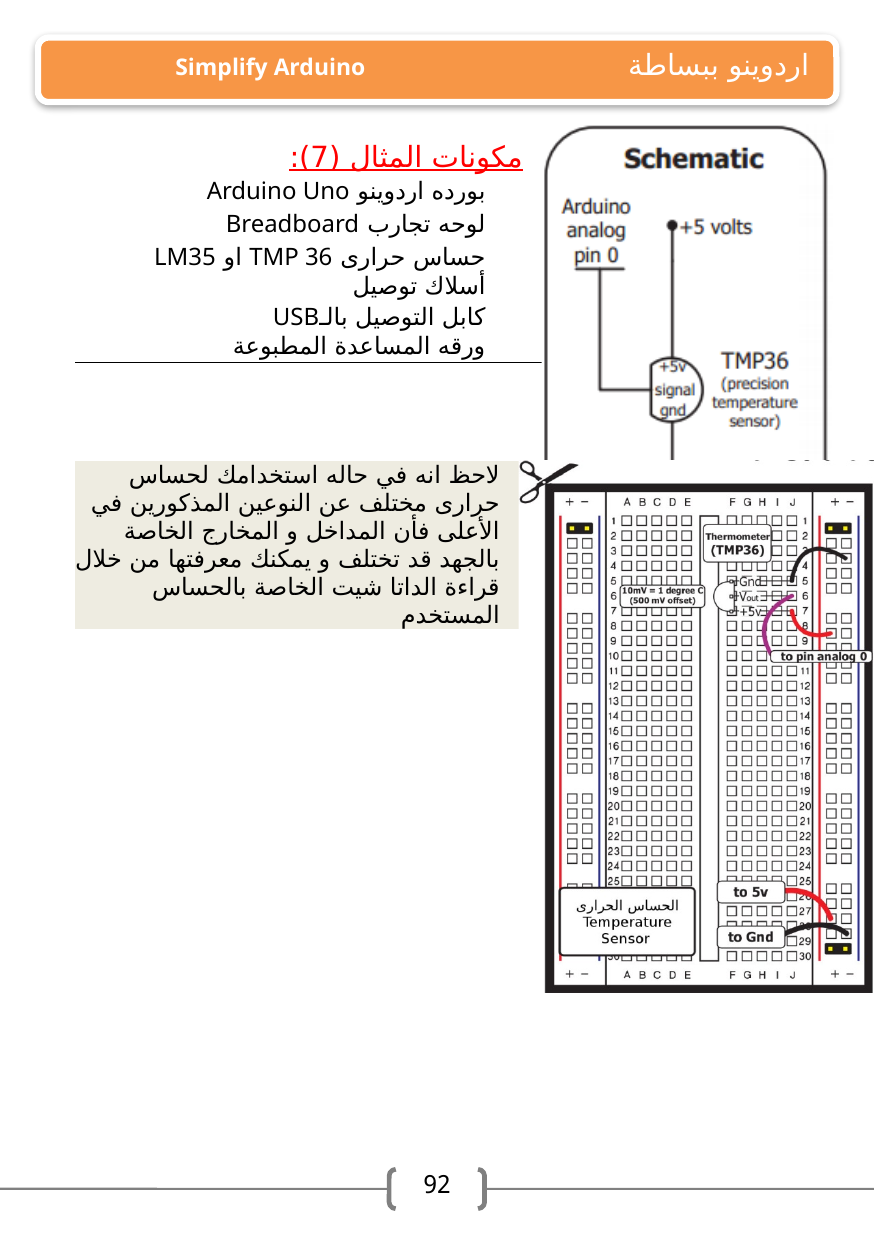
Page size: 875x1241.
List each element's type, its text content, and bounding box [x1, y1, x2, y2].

list أسلاك توصيل [75, 272, 540, 300]
list كابل التوصيل بالـUSB [75, 300, 540, 332]
list لوحه تجارب Breadboard [75, 207, 540, 239]
list بورده اردوينو Arduino Uno [75, 174, 540, 207]
text مكونات المثال (7): [75, 140, 540, 174]
list حساس حرارى TMP 36 او LM35 [75, 239, 540, 272]
text لاحظ انه في حاله استخدامك لحساس حرارى مختلف عن النوعين المذكورين في الأعلى فأن المداخل و المخارج الخاصة بالجهد قد تختلف و يمكنك معرفتها من خلال قراءة الداتا شيت الخاصة بالحساس المستخدم [75, 461, 518, 629]
picture [518, 123, 874, 993]
list ورقه المساعدة المطبوعة [75, 332, 540, 362]
